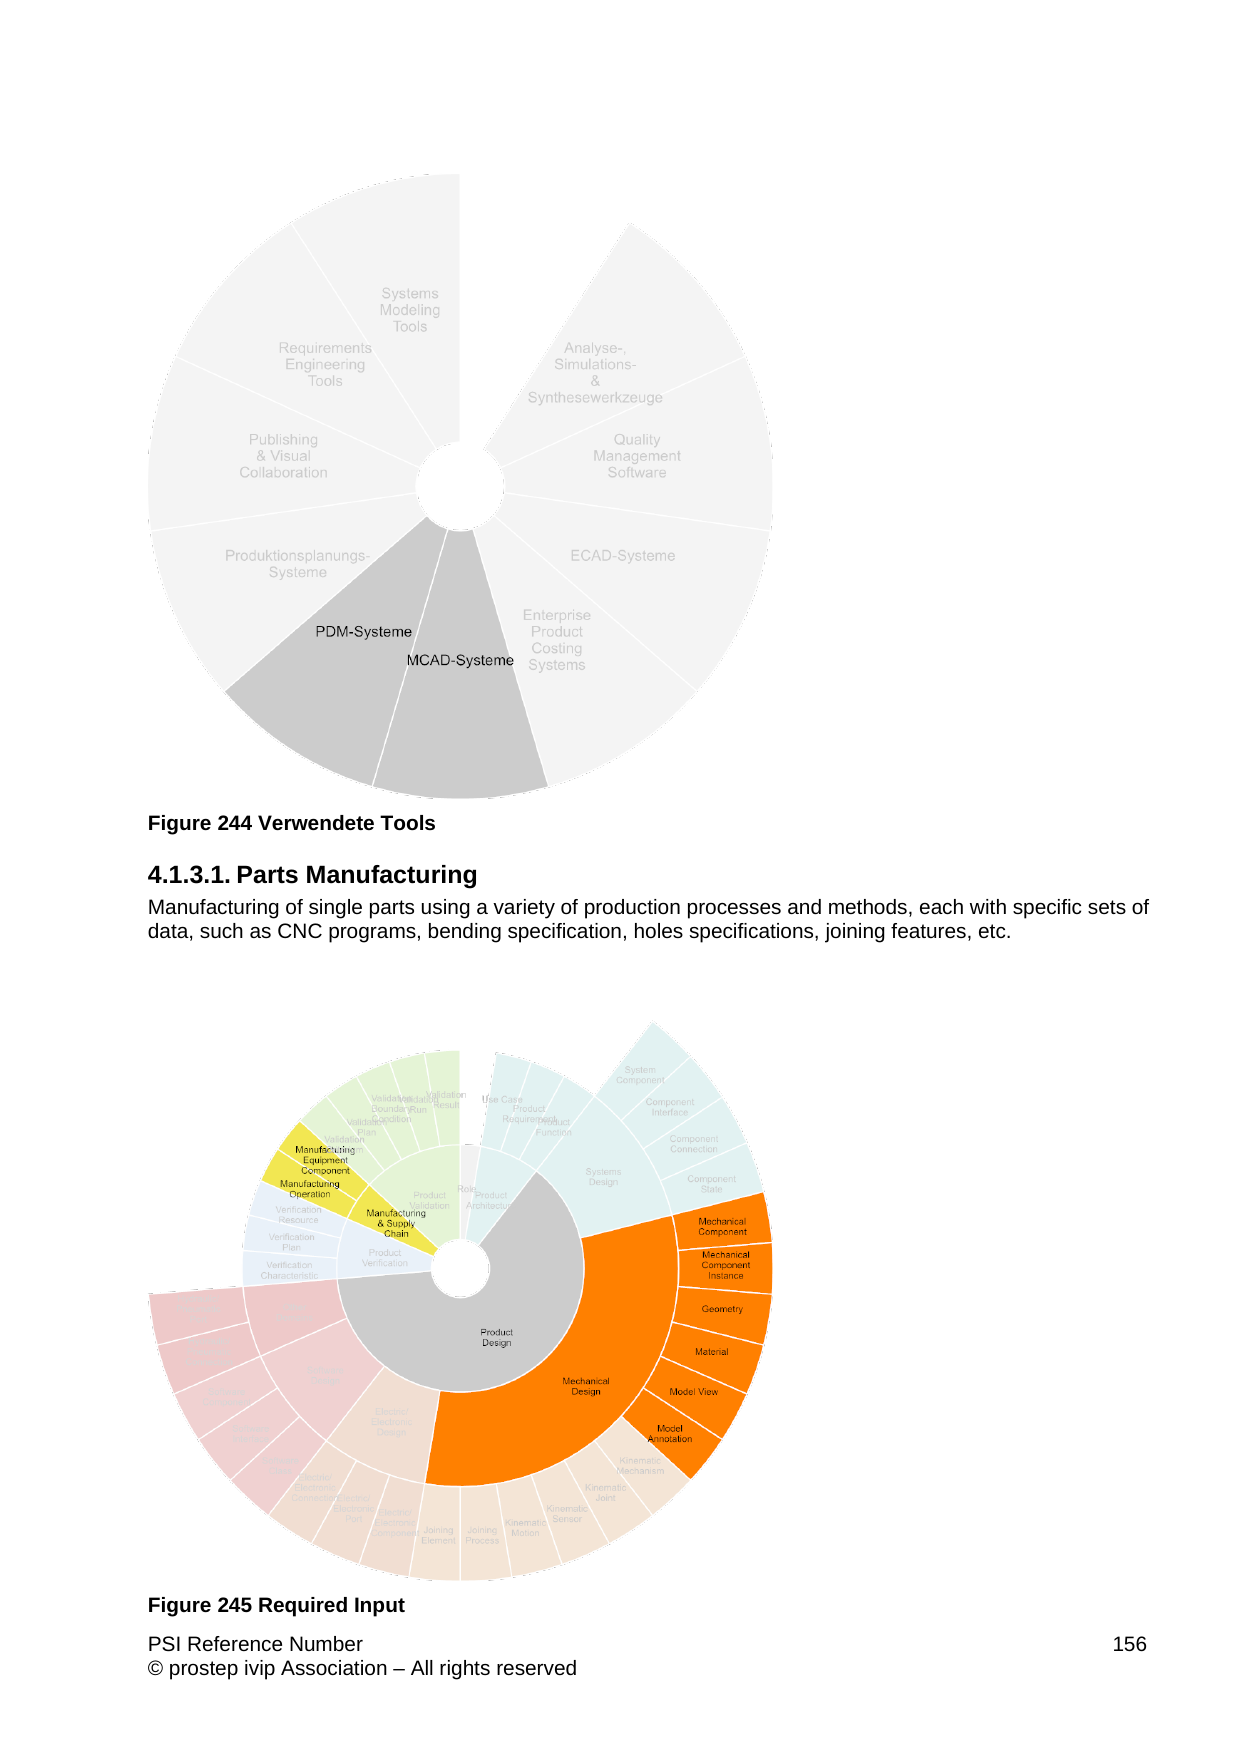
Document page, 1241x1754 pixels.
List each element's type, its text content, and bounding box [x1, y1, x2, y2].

subtitle Parts Manufacturing [148, 860, 1152, 889]
text Manufacturing of single parts using a variety of production processes and methods, each with specific sets of data, such as CNC programs, bending specification, holes specifications, joining features, etc. [148, 895, 1152, 943]
picture [147, 173, 773, 799]
picture [147, 955, 773, 1581]
